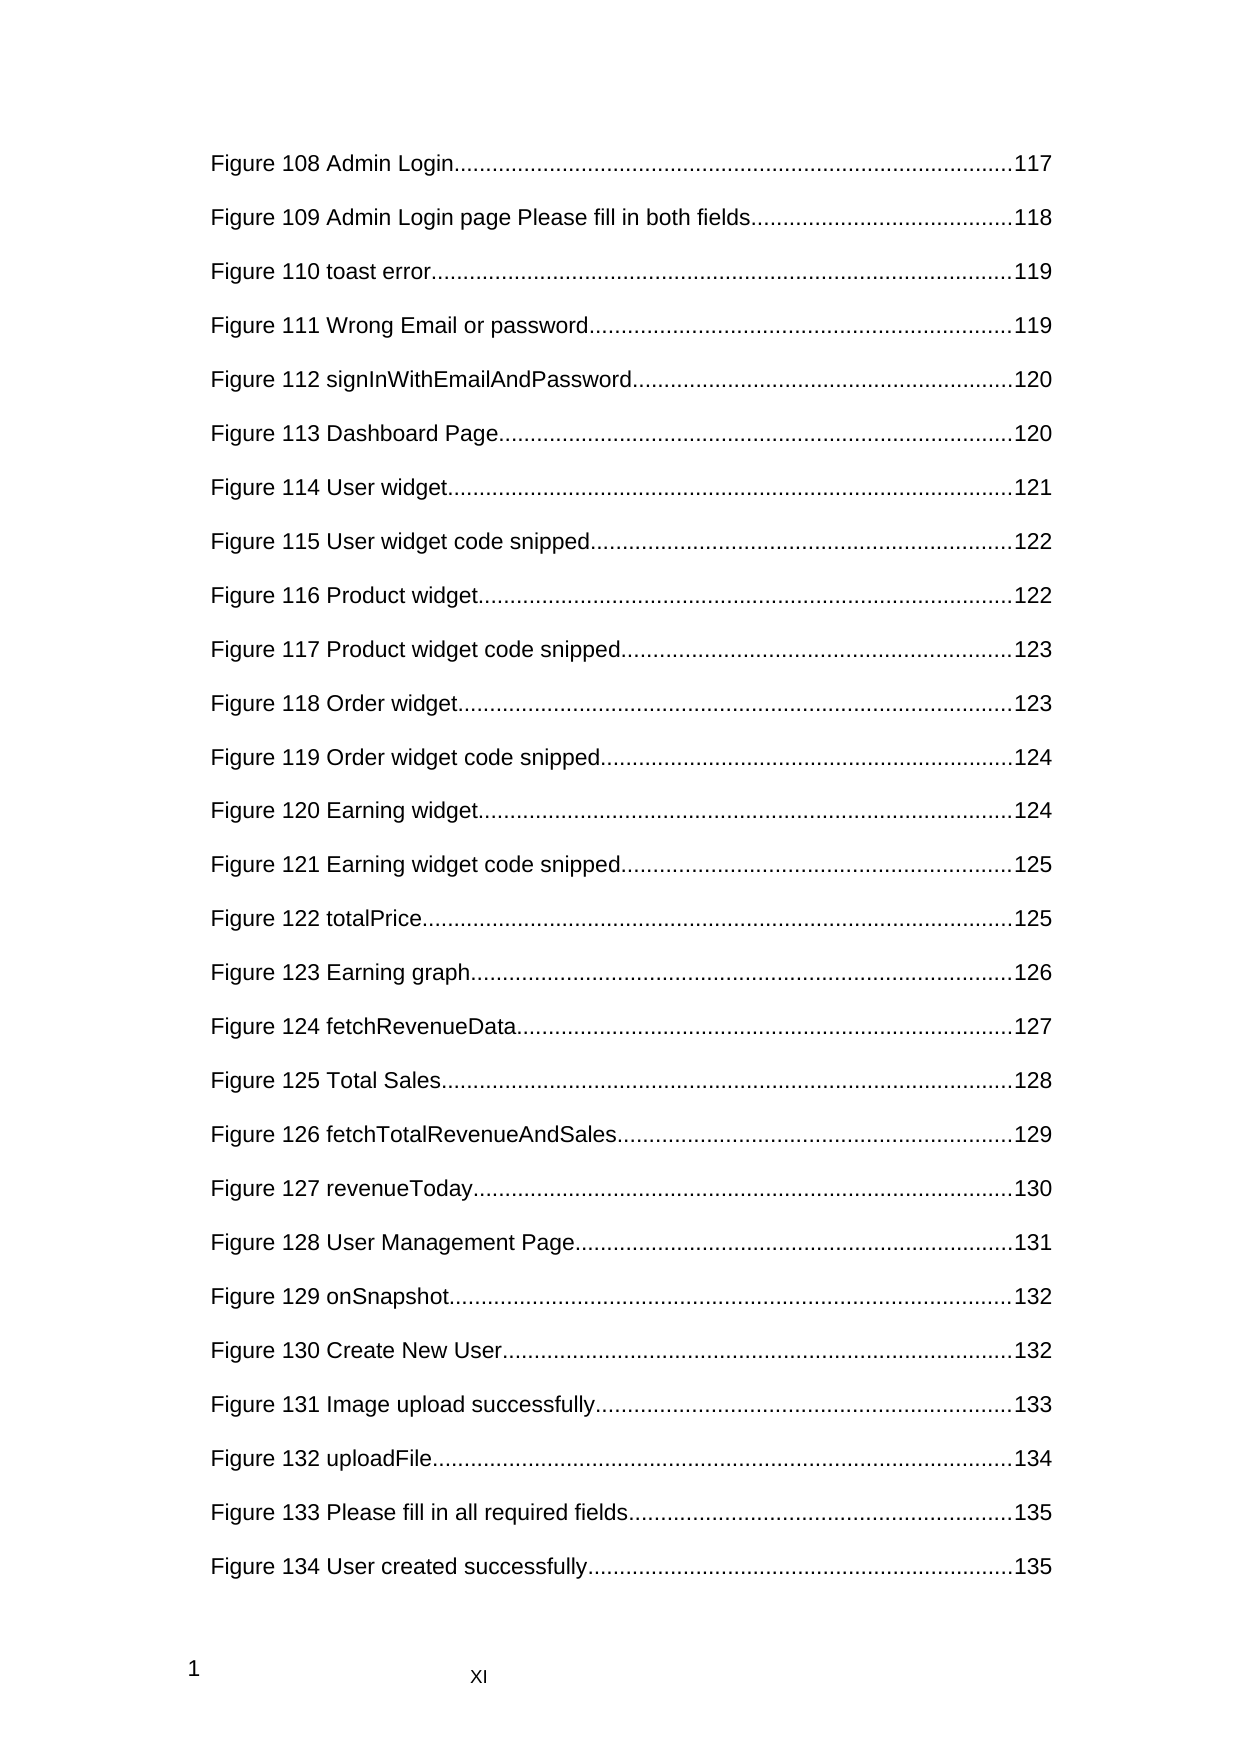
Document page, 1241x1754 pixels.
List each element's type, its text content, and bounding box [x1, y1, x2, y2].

text Figure 128 User Management Page 131 [210, 1229, 1053, 1256]
text Figure 115 User widget code snipped 122 [210, 528, 1053, 554]
text Figure 133 Please fill in all required fields 135 [210, 1499, 1053, 1525]
text Figure 110 toast error 119 [210, 258, 1053, 284]
text Figure 111 Wrong Email or password 119 [210, 312, 1053, 338]
text Figure 131 Image upload successfully 133 [210, 1391, 1053, 1417]
text Figure 109 Admin Login page Please fill in both fields 118 [210, 204, 1053, 230]
text Figure 122 totalPrice 125 [210, 905, 1053, 932]
text Figure 118 Order widget 123 [210, 689, 1053, 716]
text Figure 121 Earning widget code snipped 125 [210, 851, 1053, 878]
text Figure 116 Product widget 122 [210, 582, 1053, 608]
text Figure 113 Dashboard Page 120 [210, 420, 1053, 446]
text Figure 126 fetchTotalRevenueAndSales 129 [210, 1121, 1053, 1148]
text Figure 119 Order widget code snipped 124 [210, 743, 1053, 770]
text Figure 129 onSnapshot 132 [210, 1283, 1053, 1309]
text Figure 112 signInWithEmailAndPassword 120 [210, 366, 1053, 392]
text Figure 124 fetchRevenueData 127 [210, 1013, 1053, 1040]
text Figure 130 Create New User 132 [210, 1337, 1053, 1363]
text Figure 132 uploadFile 134 [210, 1445, 1053, 1471]
text Figure 114 User widget 121 [210, 474, 1053, 500]
text Figure 125 Total Sales 128 [210, 1067, 1053, 1094]
text Figure 134 User created successfully 135 [210, 1553, 1053, 1579]
text Figure 117 Product widget code snipped 123 [210, 636, 1053, 662]
text Figure 123 Earning graph 126 [210, 959, 1053, 986]
text Figure 120 Earning widget 124 [210, 797, 1053, 824]
text Figure 108 Admin Login 117 [210, 150, 1053, 176]
text Figure 127 revenueToday 130 [210, 1175, 1053, 1202]
